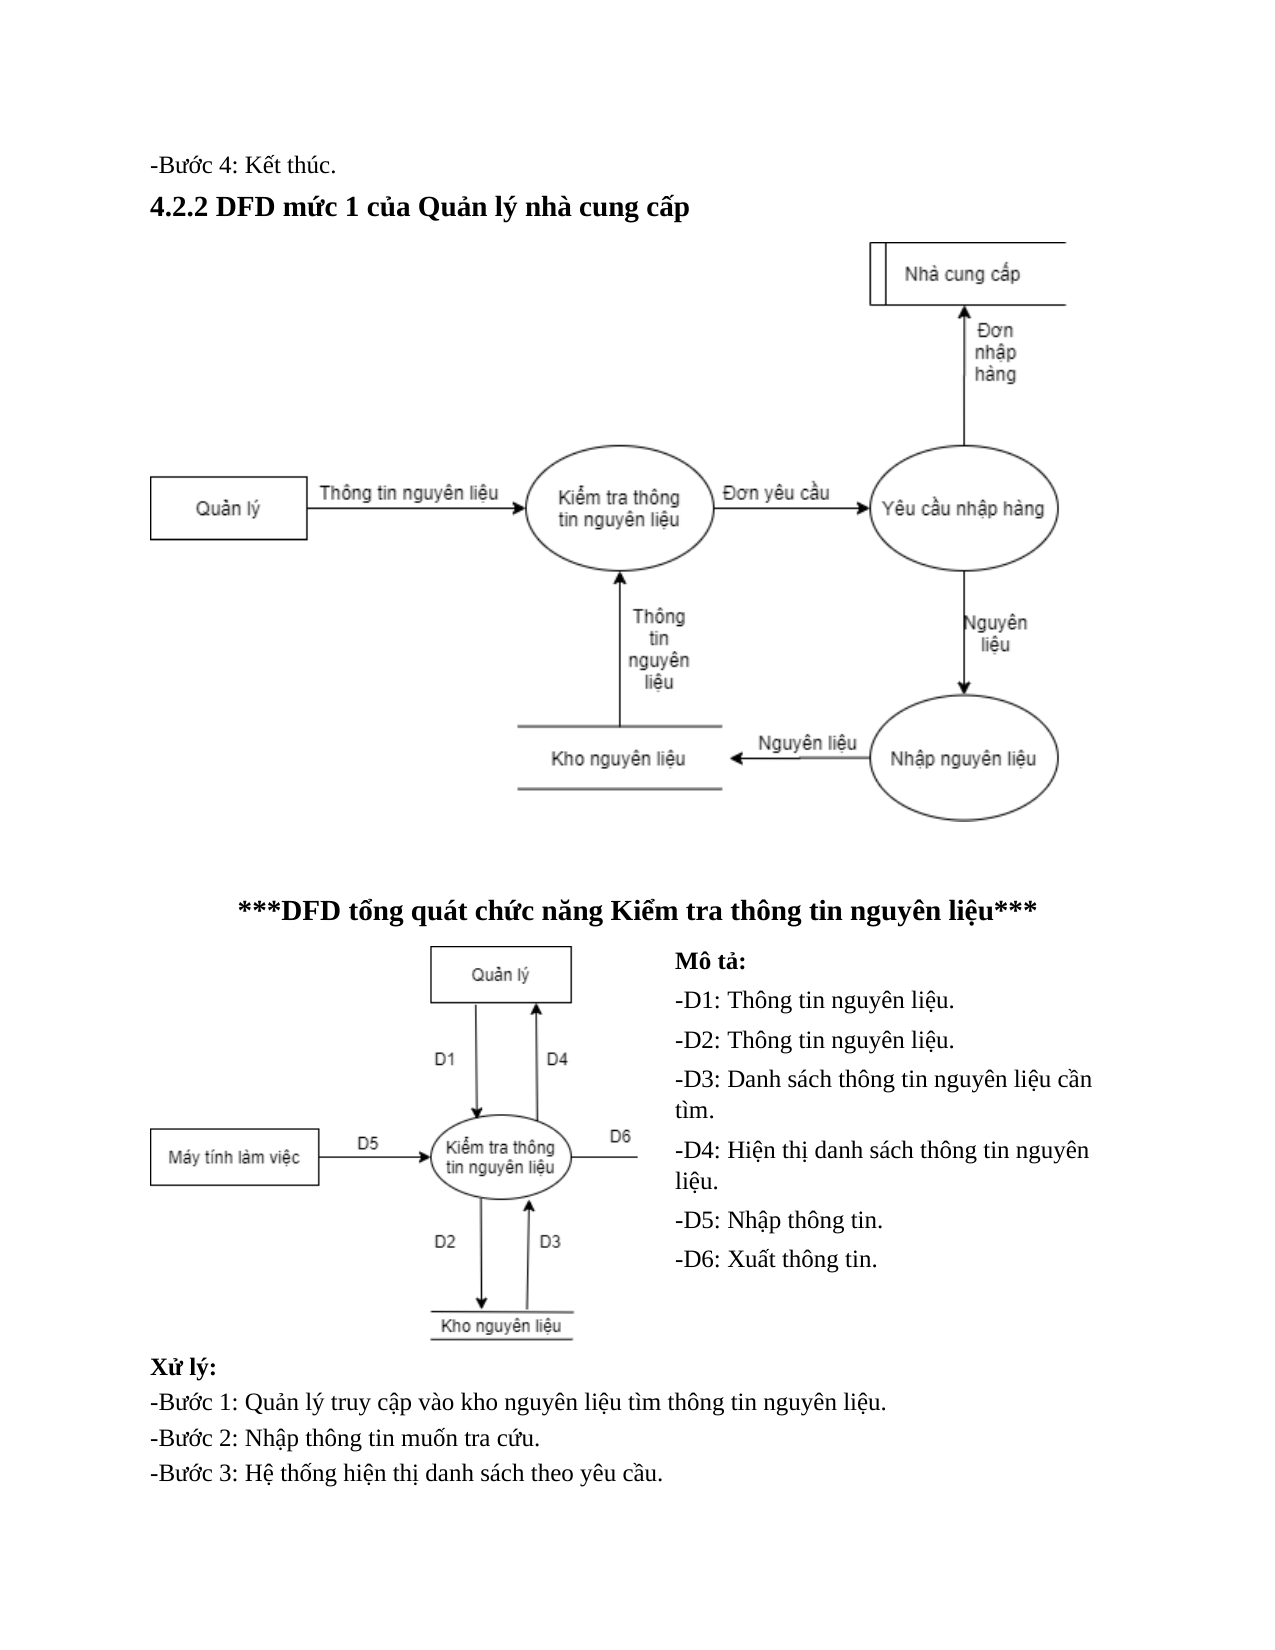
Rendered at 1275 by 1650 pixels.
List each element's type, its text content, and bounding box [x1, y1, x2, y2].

text -D4: Hiện thị danh sách thông tin nguyên liệu. [675, 1135, 1125, 1194]
text -D5: Nhập thông tin. [675, 1205, 1125, 1234]
text -D1: Thông tin nguyên liệu. [675, 986, 1125, 1014]
text 4.2.2 DFD mức 1 của Quản lý nhà cung cấp [150, 189, 1125, 223]
text -Bước 4: Kết thúc. [150, 150, 600, 179]
text -Bước 1: Quản lý truy cập vào kho nguyên liệu tìm thông tin nguyên liệu. [150, 1387, 1125, 1416]
text ***DFD tổng quát chức năng Kiểm tra thông tin nguyên liệu*** [150, 893, 1125, 927]
text Xử lý: [150, 1352, 1125, 1381]
text -Bước 3: Hệ thống hiện thị danh sách theo yêu cầu. [150, 1458, 1125, 1487]
text -D2: Thông tin nguyên liệu. [675, 1025, 1125, 1054]
text Mô tả: [675, 946, 1125, 975]
text -D3: Danh sách thông tin nguyên liệu cần tìm. [675, 1064, 1125, 1124]
picture [150, 242, 1070, 822]
text -D6: Xuất thông tin. [675, 1244, 1125, 1273]
picture [150, 946, 638, 1342]
text -Bước 2: Nhập thông tin muốn tra cứu. [150, 1423, 1125, 1451]
